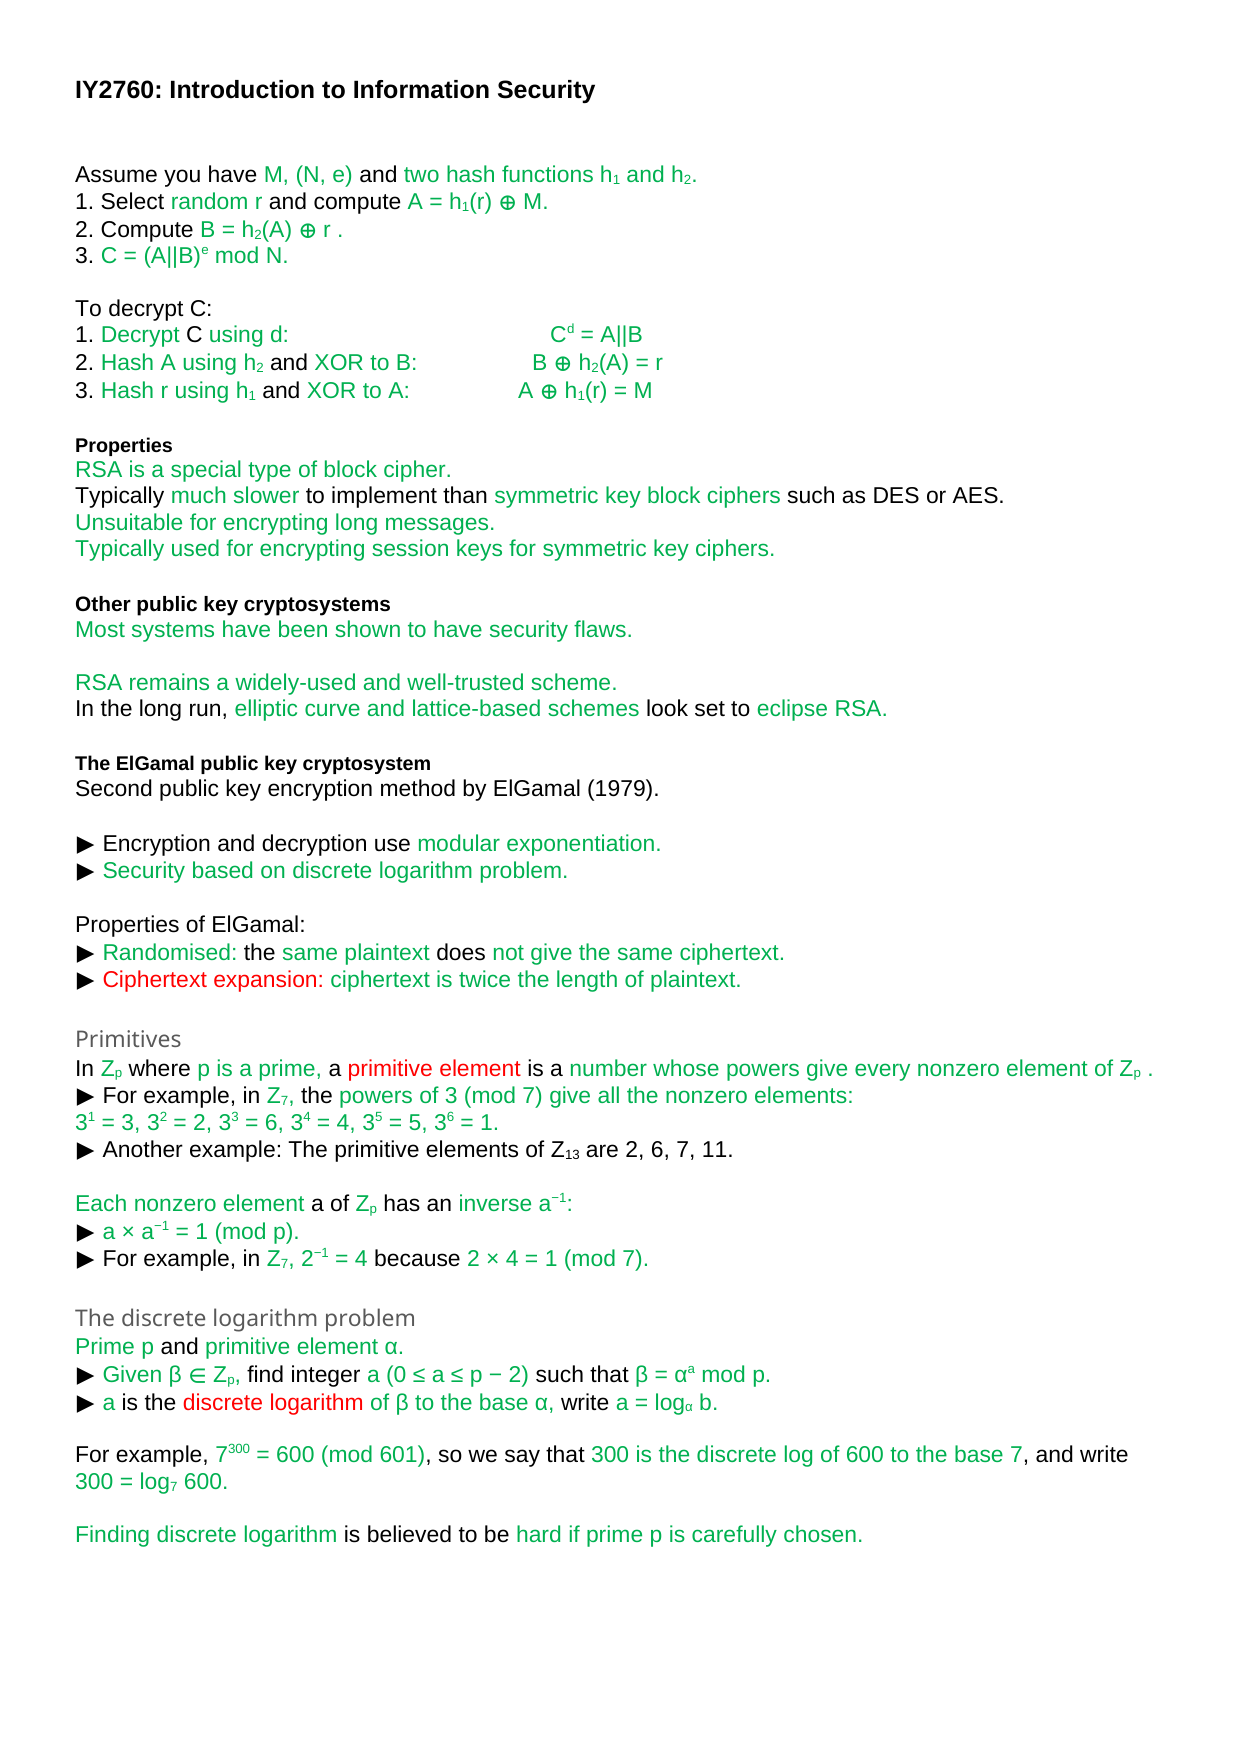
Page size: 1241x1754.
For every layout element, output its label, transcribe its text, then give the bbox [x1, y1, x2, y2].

text For example, 7300 = 600 (mod 601), so we say that 300 is the discrete log of 600 to the base 7, and write 300 = log7 600. [75, 1441, 1165, 1494]
text ▶ For example, in Z7, the powers of 3 (mod 7) give all the nonzero elements: [75, 1081, 1165, 1108]
text ▶ Security based on discrete logarithm problem. [75, 856, 1165, 884]
text 1. Select random r and compute A = h1(r) ⊕ M. [75, 187, 1165, 215]
text In Zp where p is a prime, a primitive element is a number whose powers give every nonzero element of Zp . [75, 1054, 1165, 1081]
text 1. Decrypt C using d: Cd = A||B [75, 321, 1165, 348]
text ▶ Given β ∈ Zp, find integer a (0 ≤ a ≤ p − 2) such that β = αa mod p. [75, 1360, 1165, 1387]
subtitle Primitives [75, 1023, 1165, 1054]
text 31 = 3, 32 = 2, 33 = 6, 34 = 4, 35 = 5, 36 = 1. [75, 1108, 1165, 1135]
subtitle Other public key cryptosystems [75, 592, 1165, 616]
text RSA is a special type of block cipher. [75, 456, 1165, 482]
subtitle The discrete logarithm problem [75, 1302, 1165, 1333]
text Each nonzero element a of Zp has an inverse a−1: [75, 1190, 1165, 1216]
text Typically much slower to implement than symmetric key block ciphers such as DES or AES. [75, 482, 1165, 509]
subtitle Properties [75, 433, 1165, 456]
text To decrypt C: [75, 295, 1165, 321]
subtitle The ElGamal public key cryptosystem [75, 752, 1165, 775]
text Most systems have been shown to have security flaws. [75, 616, 1165, 642]
text 2. Hash A using h2 and XOR to B: B ⊕ h2(A) = r [75, 348, 1165, 375]
text ▶ a × a−1 = 1 (mod p). [75, 1216, 1165, 1244]
text ▶ Another example: The primitive elements of Z13 are 2, 6, 7, 11. [75, 1135, 1165, 1162]
text 3. Hash r using h1 and XOR to A: A ⊕ h1(r) = M [75, 375, 1165, 403]
text In the long run, elliptic curve and lattice-based schemes look set to eclipse RSA. [75, 695, 1165, 721]
text Unsuitable for encrypting long messages. [75, 509, 1165, 535]
text Properties of ElGamal: [75, 911, 1165, 938]
text Prime p and primitive element α. [75, 1333, 1165, 1360]
text ▶ Ciphertext expansion: ciphertext is twice the length of plaintext. [75, 965, 1165, 993]
text RSA remains a widely-used and well-trusted scheme. [75, 669, 1165, 695]
text ▶ Encryption and decryption use modular exponentiation. [75, 828, 1165, 856]
text Typically used for encrypting session keys for symmetric key ciphers. [75, 535, 1165, 562]
text Assume you have M, (N, e) and two hash functions h1 and h2. [75, 161, 1165, 187]
text ▶ a is the discrete logarithm of β to the base α, write a = logα b. [75, 1387, 1165, 1415]
text Second public key encryption method by ElGamal (1979). [75, 775, 1165, 801]
text 2. Compute B = h2(A) ⊕ r . [75, 215, 1165, 242]
text 3. C = (A||B)e mod N. [75, 242, 1165, 269]
text Finding discrete logarithm is believed to be hard if prime p is carefully chosen. [75, 1521, 1165, 1548]
text ▶ Randomised: the same plaintext does not give the same ciphertext. [75, 938, 1165, 965]
text ▶ For example, in Z7, 2−1 = 4 because 2 × 4 = 1 (mod 7). [75, 1244, 1165, 1272]
